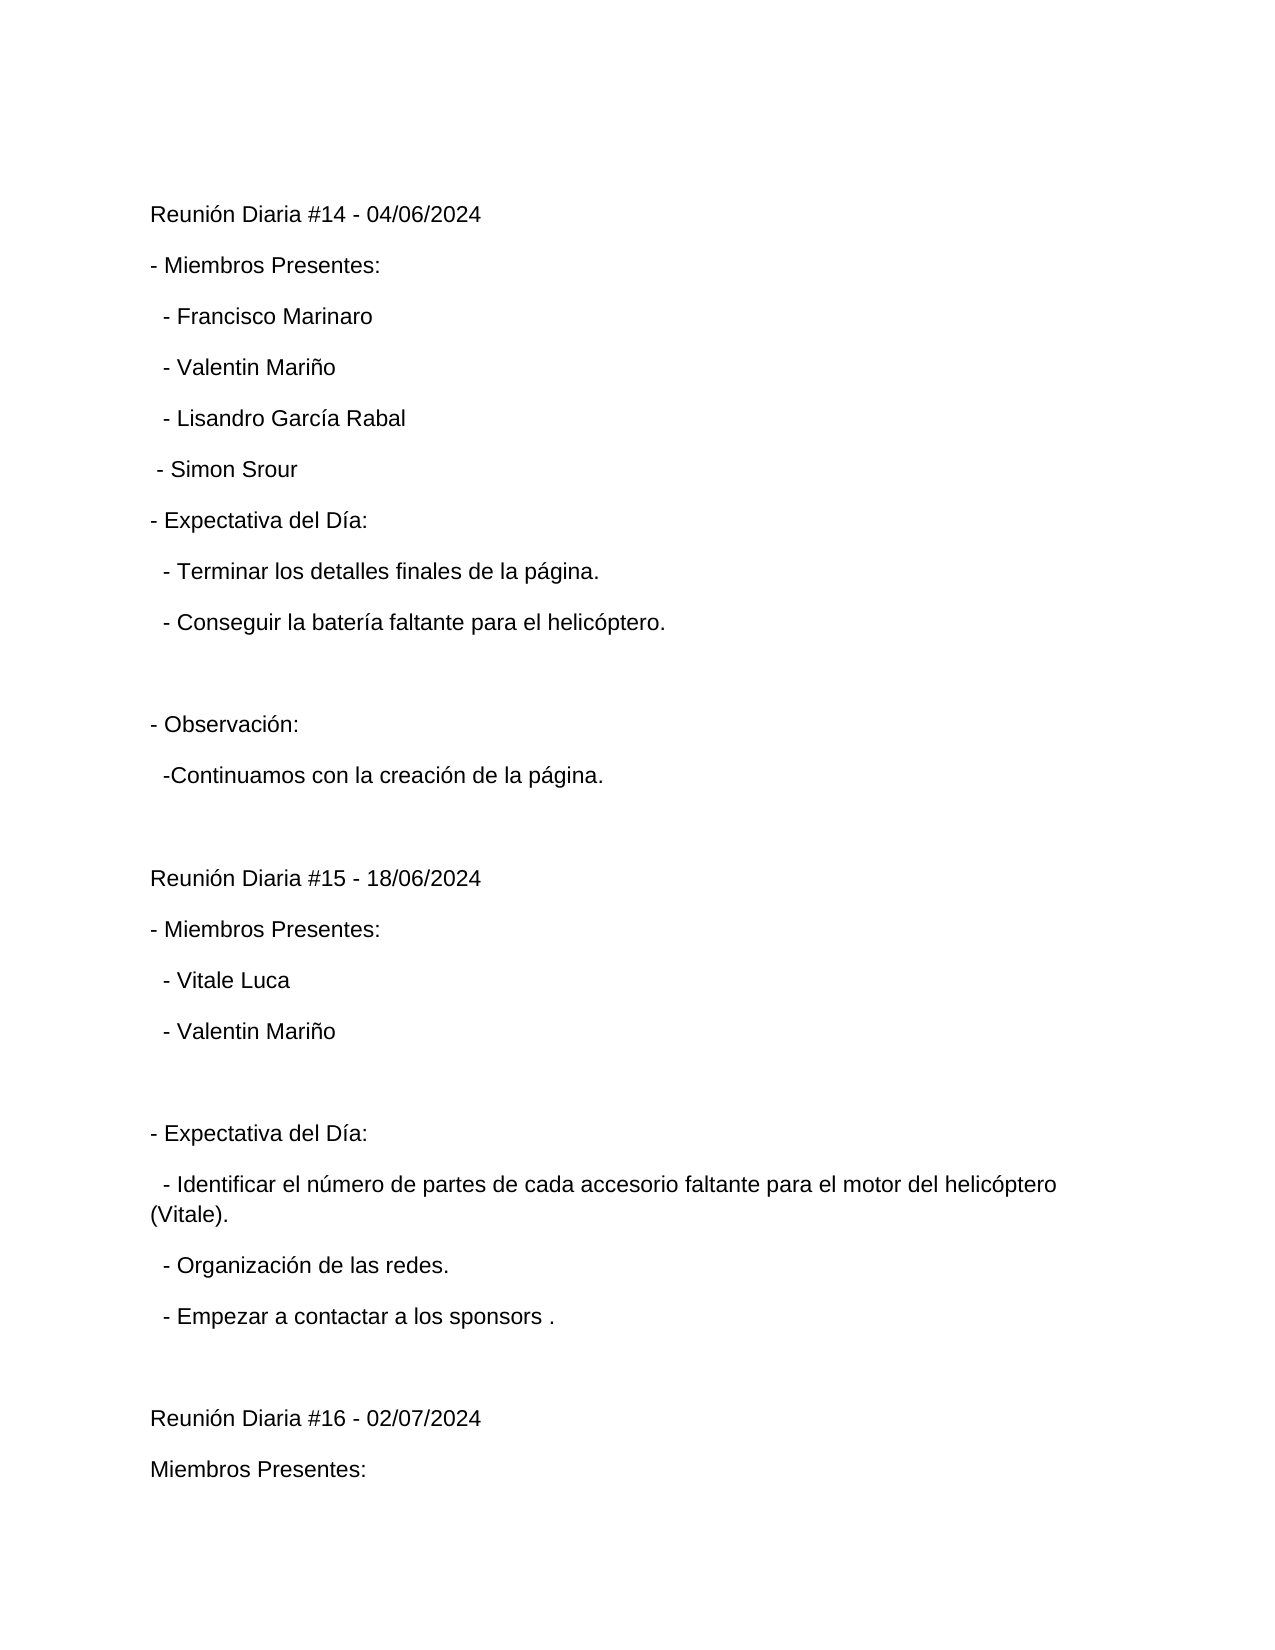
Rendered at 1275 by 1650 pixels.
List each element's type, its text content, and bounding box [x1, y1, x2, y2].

text - Identificar el número de partes de cada accesorio faltante para el motor del helicóptero (Vitale). [150, 1171, 1125, 1227]
text -Continuamos con la creación de la página. [150, 762, 1125, 789]
text Reunión Diaria #16 - 02/07/2024 [150, 1405, 1125, 1432]
text - Expectativa del Día: [150, 1120, 1125, 1146]
text - Observación: [150, 711, 1125, 738]
text Reunión Diaria #15 - 18/06/2024 [150, 864, 1125, 891]
text Miembros Presentes: [150, 1456, 1125, 1483]
text - Organización de las redes. [150, 1252, 1125, 1278]
text - Vitale Luca [150, 967, 1125, 993]
text - Valentin Mariño [150, 354, 1125, 381]
text - Conseguir la batería faltante para el helicóptero. [150, 609, 1125, 636]
text - Expectativa del Día: [150, 507, 1125, 534]
text - Simon Srour [150, 456, 1125, 483]
text - Miembros Presentes: [150, 916, 1125, 942]
text - Terminar los detalles finales de la página. [150, 558, 1125, 585]
text Reunión Diaria #14 - 04/06/2024 [150, 201, 1125, 227]
text - Lisandro García Rabal [150, 405, 1125, 432]
text - Valentin Mariño [150, 1018, 1125, 1044]
text - Empezar a contactar a los sponsors . [150, 1303, 1125, 1329]
text - Miembros Presentes: [150, 252, 1125, 278]
text - Francisco Marinaro [150, 303, 1125, 329]
